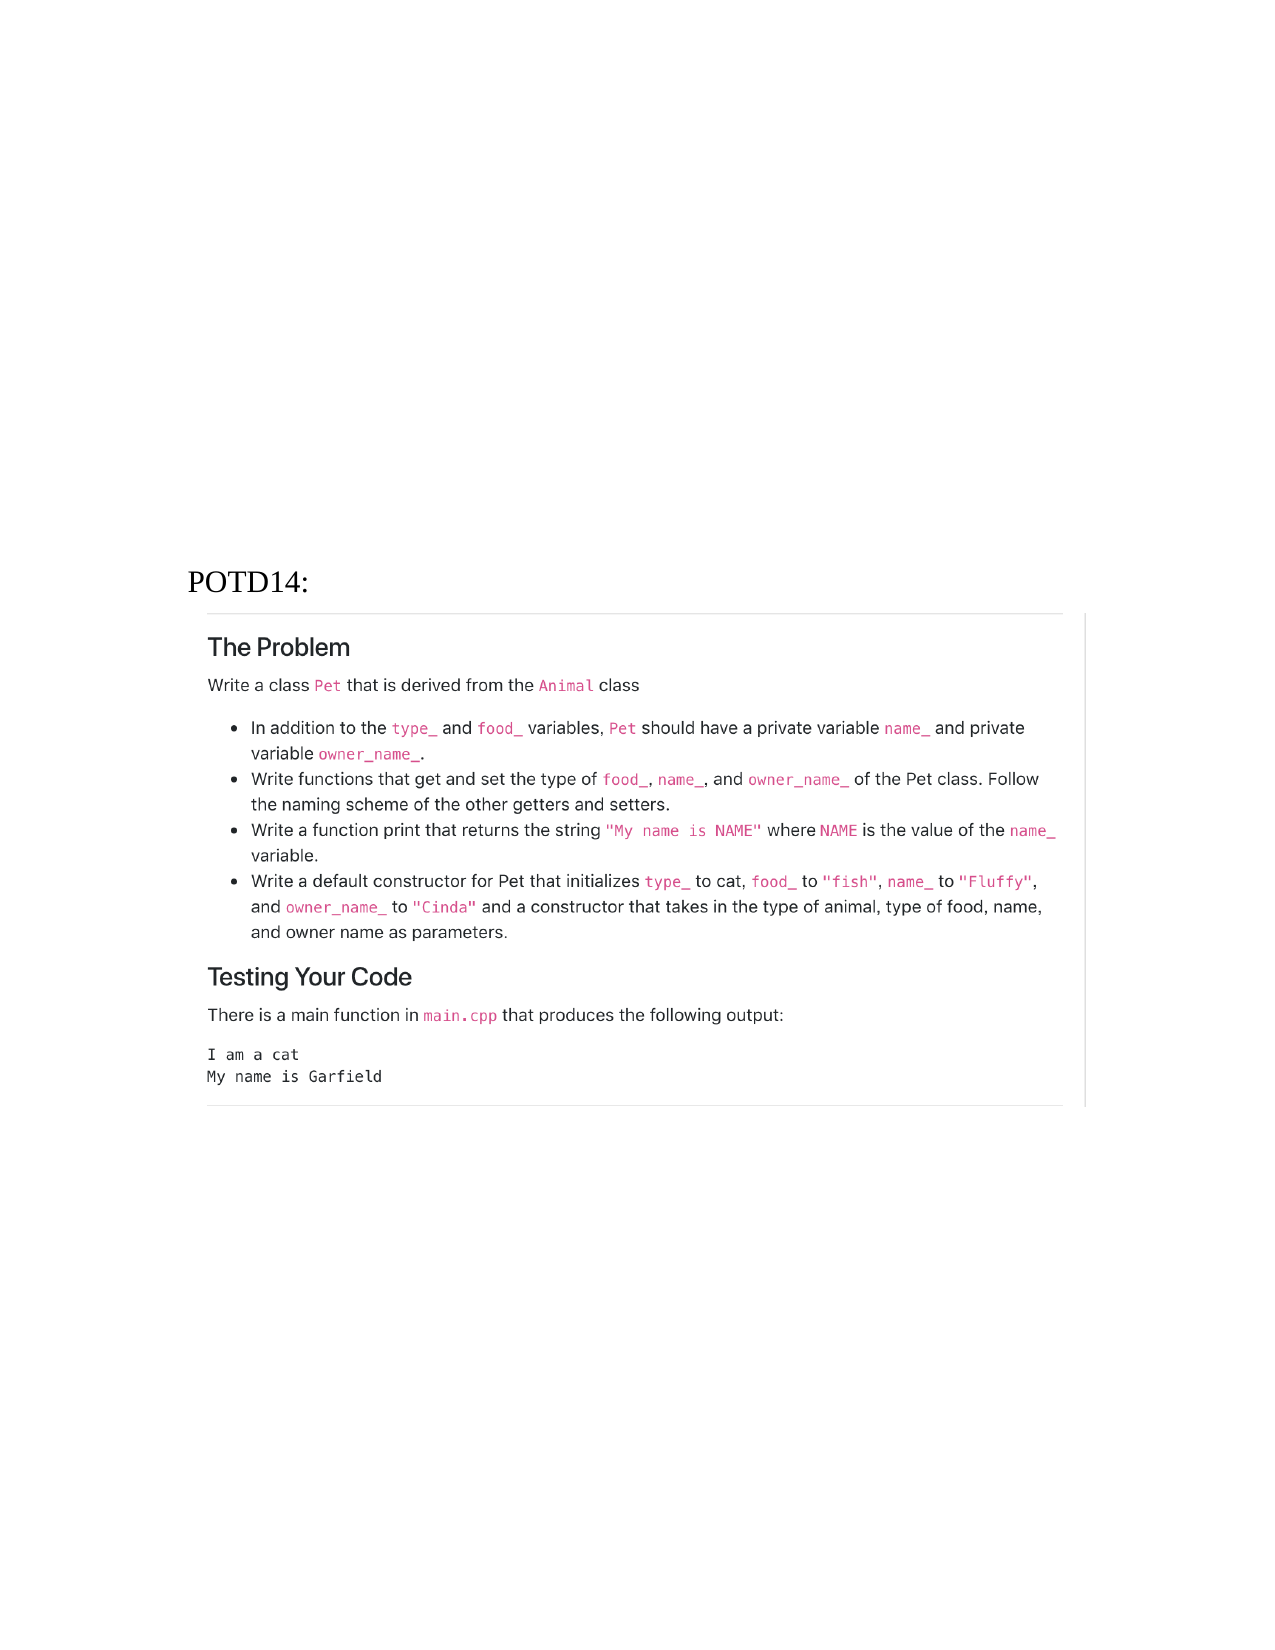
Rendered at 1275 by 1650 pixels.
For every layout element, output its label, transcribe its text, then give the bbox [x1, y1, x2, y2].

picture [187, 613, 1088, 1107]
text POTD14: [187, 549, 1087, 613]
